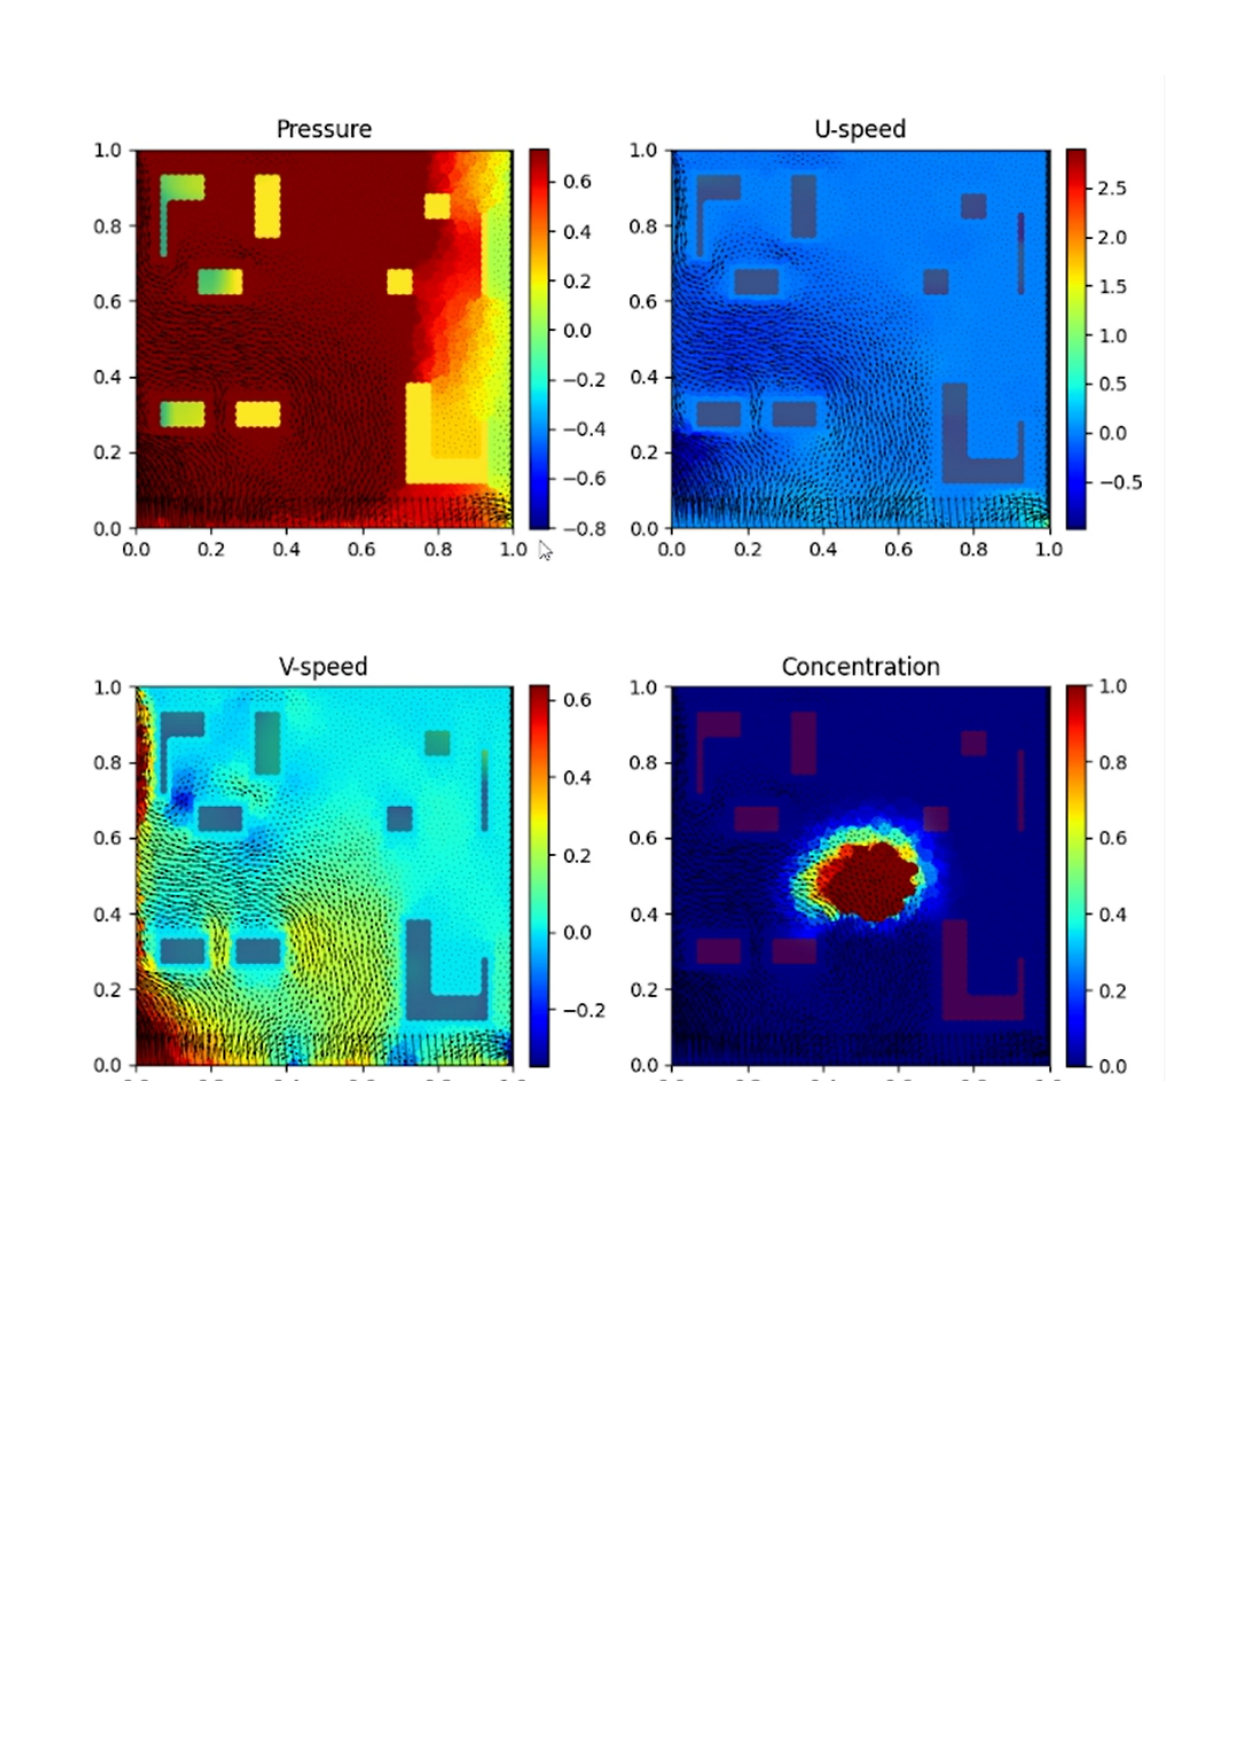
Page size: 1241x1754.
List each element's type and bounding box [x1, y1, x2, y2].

picture [75, 75, 1166, 1081]
